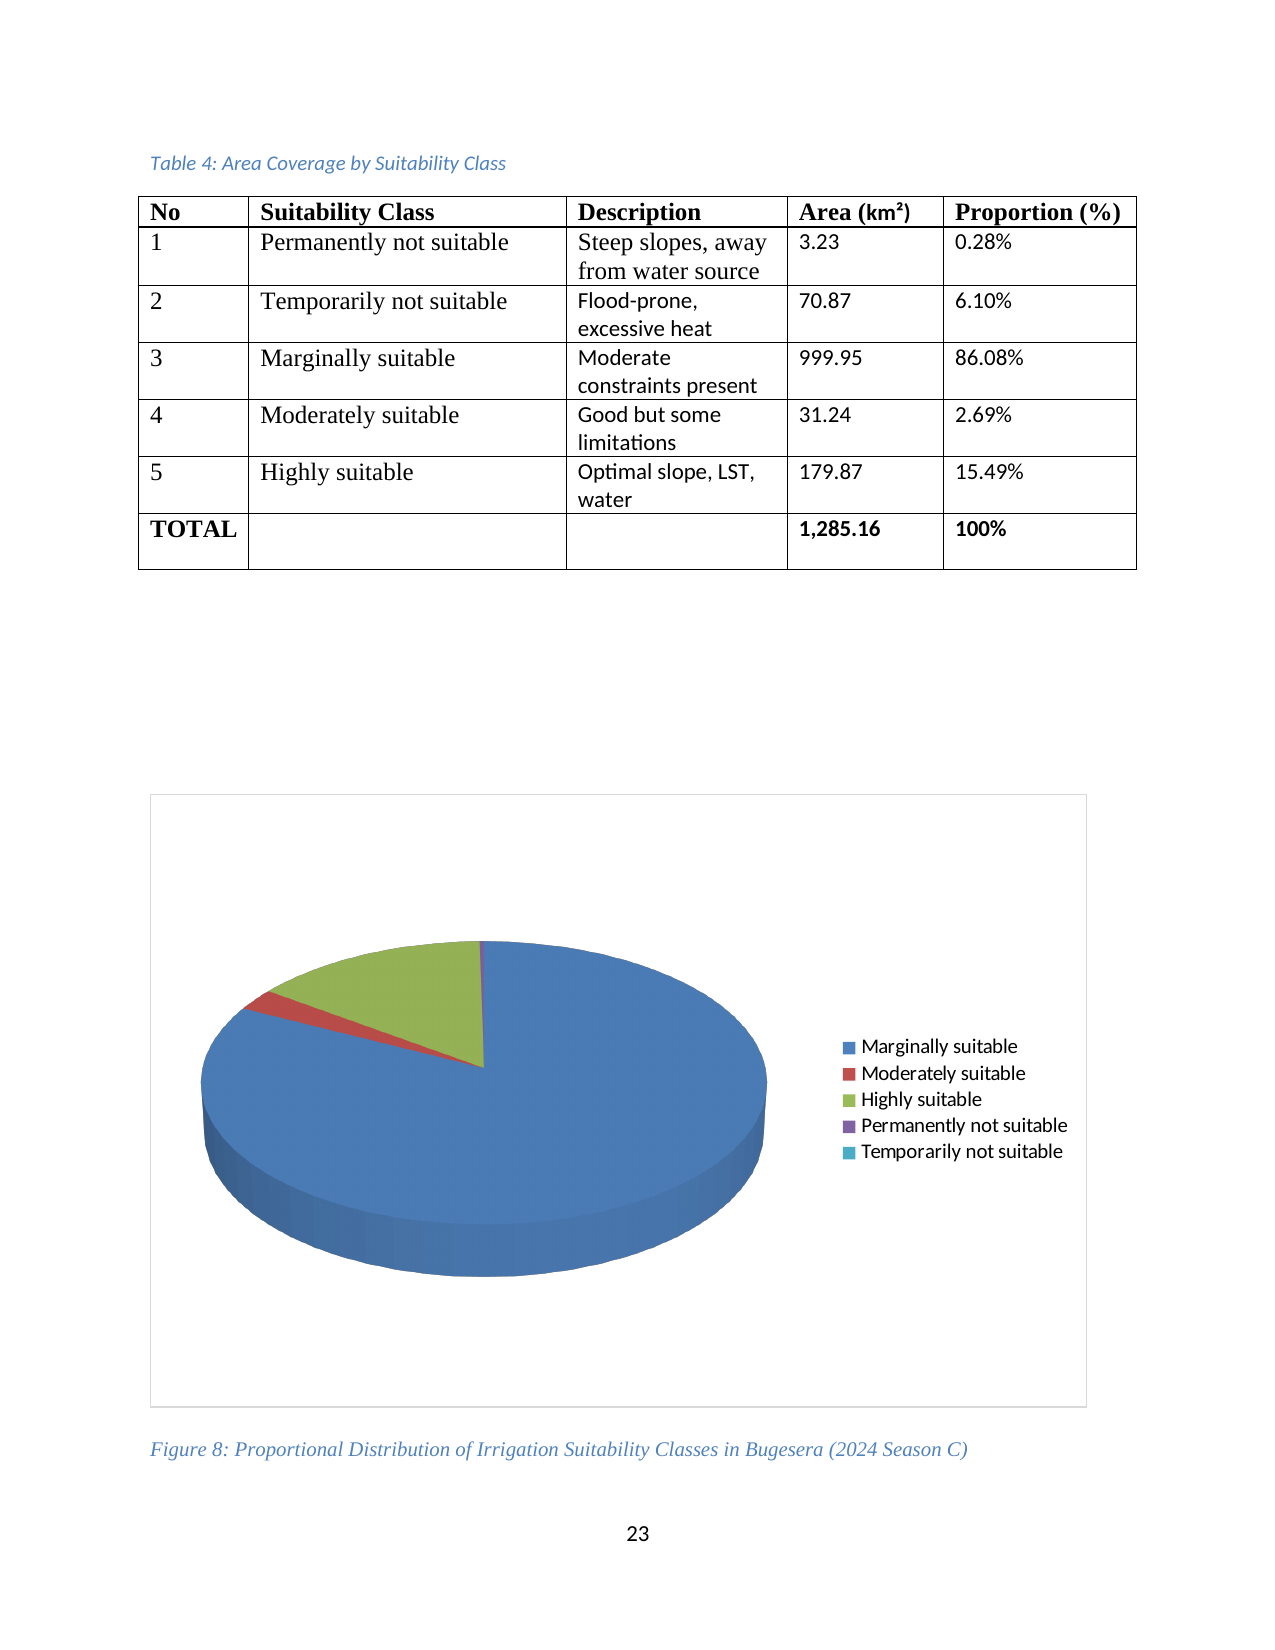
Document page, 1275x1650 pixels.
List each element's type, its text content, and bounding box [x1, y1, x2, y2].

table_header Proportion (%) [944, 197, 1136, 226]
table_cell Marginally suitable [249, 343, 566, 399]
table_cell Temporarily not suitable [249, 286, 566, 342]
table_cell Highly suitable [249, 457, 566, 513]
table_cell 179.87 [788, 457, 943, 513]
text Figure 8: Proportional Distribution of Irrigation Suitability Classes in Bugesera (2024 Season C) [150, 1437, 1125, 1461]
table_cell Flood-prone, excessive heat [567, 286, 787, 342]
table_cell Steep slopes, away from water source [567, 228, 787, 285]
table_cell [567, 514, 787, 568]
text Table 4: Area Coverage by Suitability Class [150, 150, 1125, 175]
table_cell 1,285.16 [788, 514, 943, 568]
table_cell 999.95 [788, 343, 943, 399]
table_cell TOTAL [139, 514, 248, 568]
table_cell 70.87 [788, 286, 943, 342]
table_cell 2 [139, 286, 248, 342]
table_cell 0.28% [944, 228, 1136, 285]
table_cell Moderate constraints present [567, 343, 787, 399]
table_header No [139, 197, 248, 226]
table_cell 5 [139, 457, 248, 513]
table_cell Moderately suitable [249, 400, 566, 456]
table_cell 1 [139, 228, 248, 285]
table_cell 3.23 [788, 228, 943, 285]
table_cell 100% [944, 514, 1136, 568]
table_header Area (km²) [788, 197, 943, 226]
table_header Description [567, 197, 787, 226]
table_cell [249, 514, 566, 568]
table_cell Optimal slope, LST, water [567, 457, 787, 513]
table_cell 3 [139, 343, 248, 399]
table_cell Good but some limitations [567, 400, 787, 456]
table_cell 2.69% [944, 400, 1136, 456]
table_header Suitability Class [249, 197, 566, 226]
table_cell 15.49% [944, 457, 1136, 513]
table_cell 86.08% [944, 343, 1136, 399]
table_cell 4 [139, 400, 248, 456]
table_cell 31.24 [788, 400, 943, 456]
table_cell Permanently not suitable [249, 228, 566, 285]
table_cell 6.10% [944, 286, 1136, 342]
